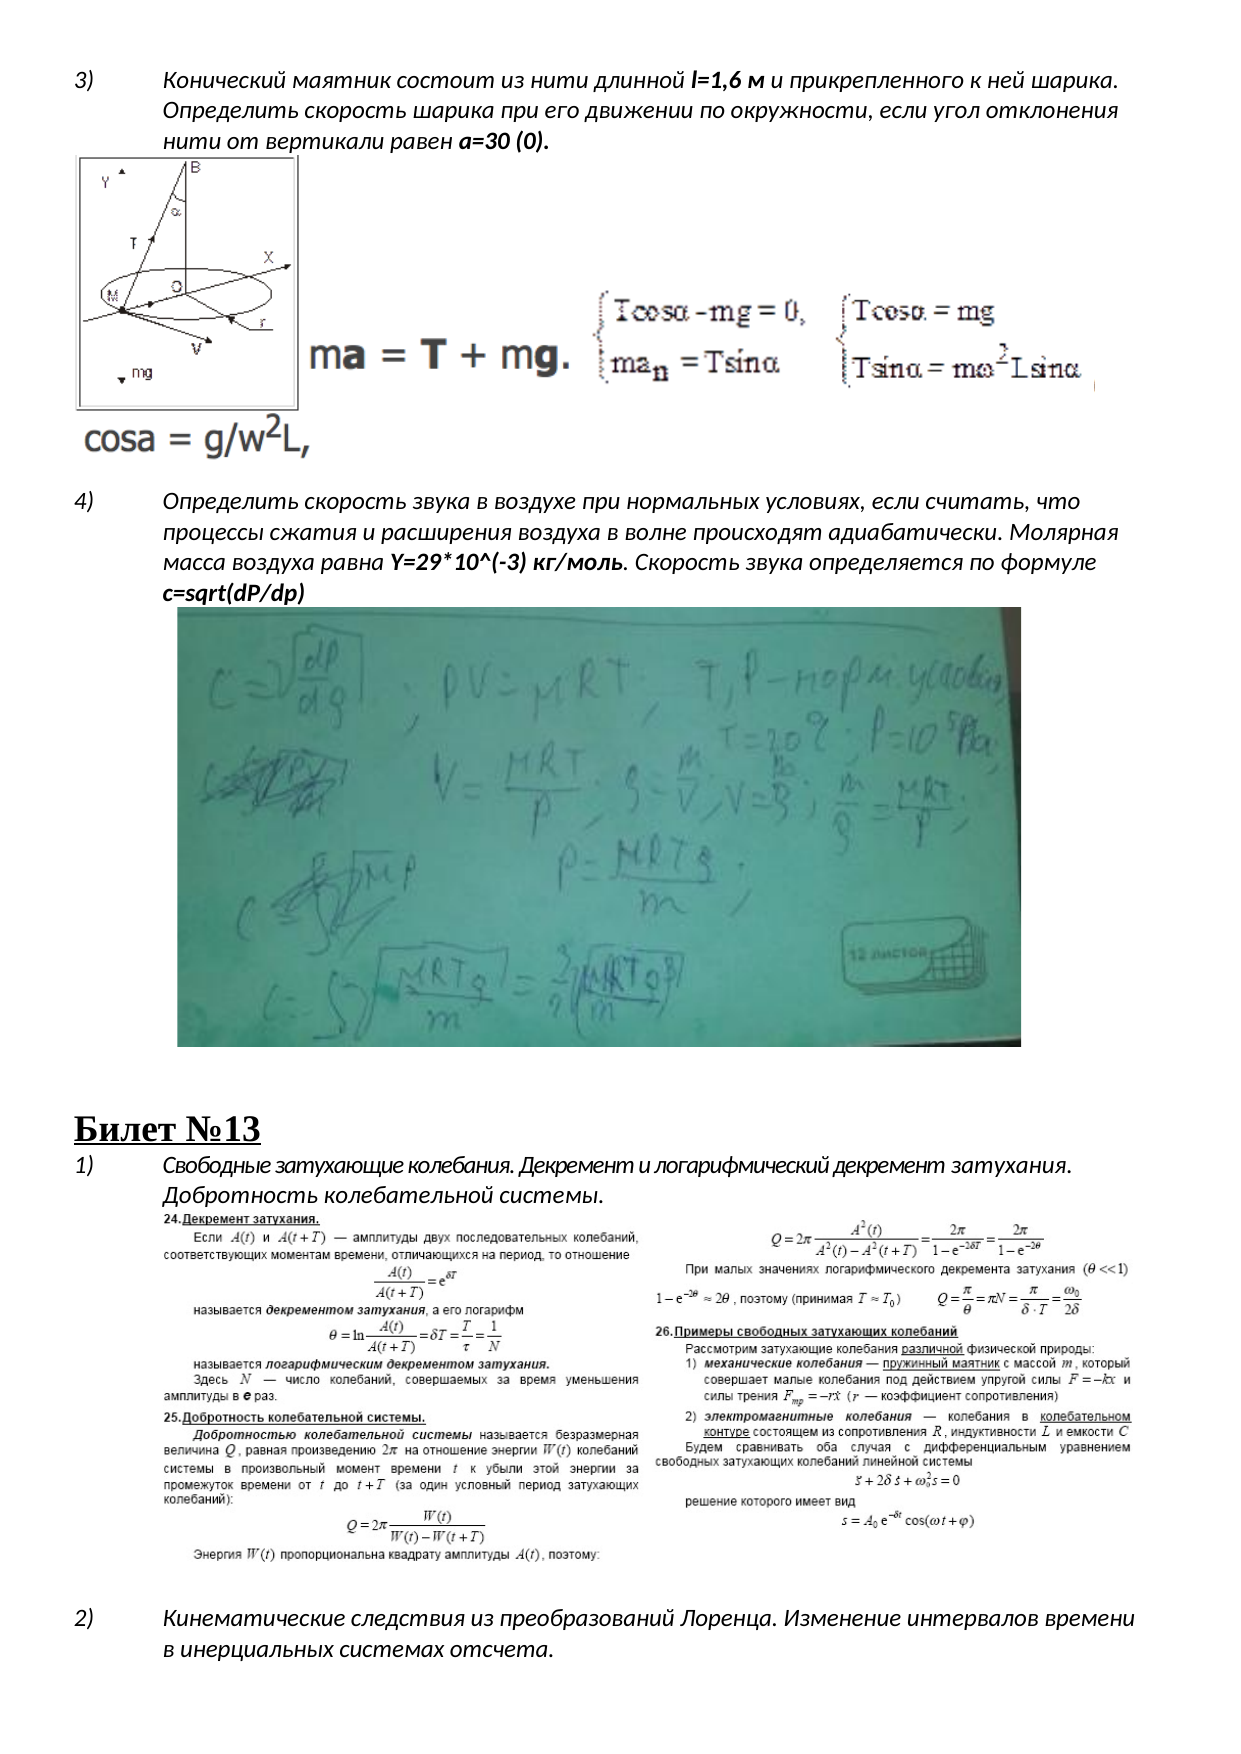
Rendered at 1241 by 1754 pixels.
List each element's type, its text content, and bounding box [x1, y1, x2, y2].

text Билет №13 [74, 1106, 1152, 1149]
list Кинематические следствия из преобразований Лоренца. Изменение интервалов времени в инерциальных системах отсчета. [74, 1603, 1152, 1664]
list Определить скорость звука в воздухе при нормальных условиях, если считать, что процессы сжатия и расширения воздуха в волне происходят адиабатически. Молярная масса воздуха равна Y=29*10^(-3) кг/моль. Скорость звука определяется по формуле с=sqrt(dP/dp) [74, 485, 1152, 607]
picture [177, 607, 1022, 1047]
list Конический маятник состоит из нити длинной l=1,6 м и прикрепленного к ней шарика. Определить скорость шарика при его движении по окружности, если угол отклонения нити от вертикали равен a=30 (0). [74, 64, 1152, 155]
picture [162, 1210, 1148, 1569]
picture [73, 155, 1095, 486]
